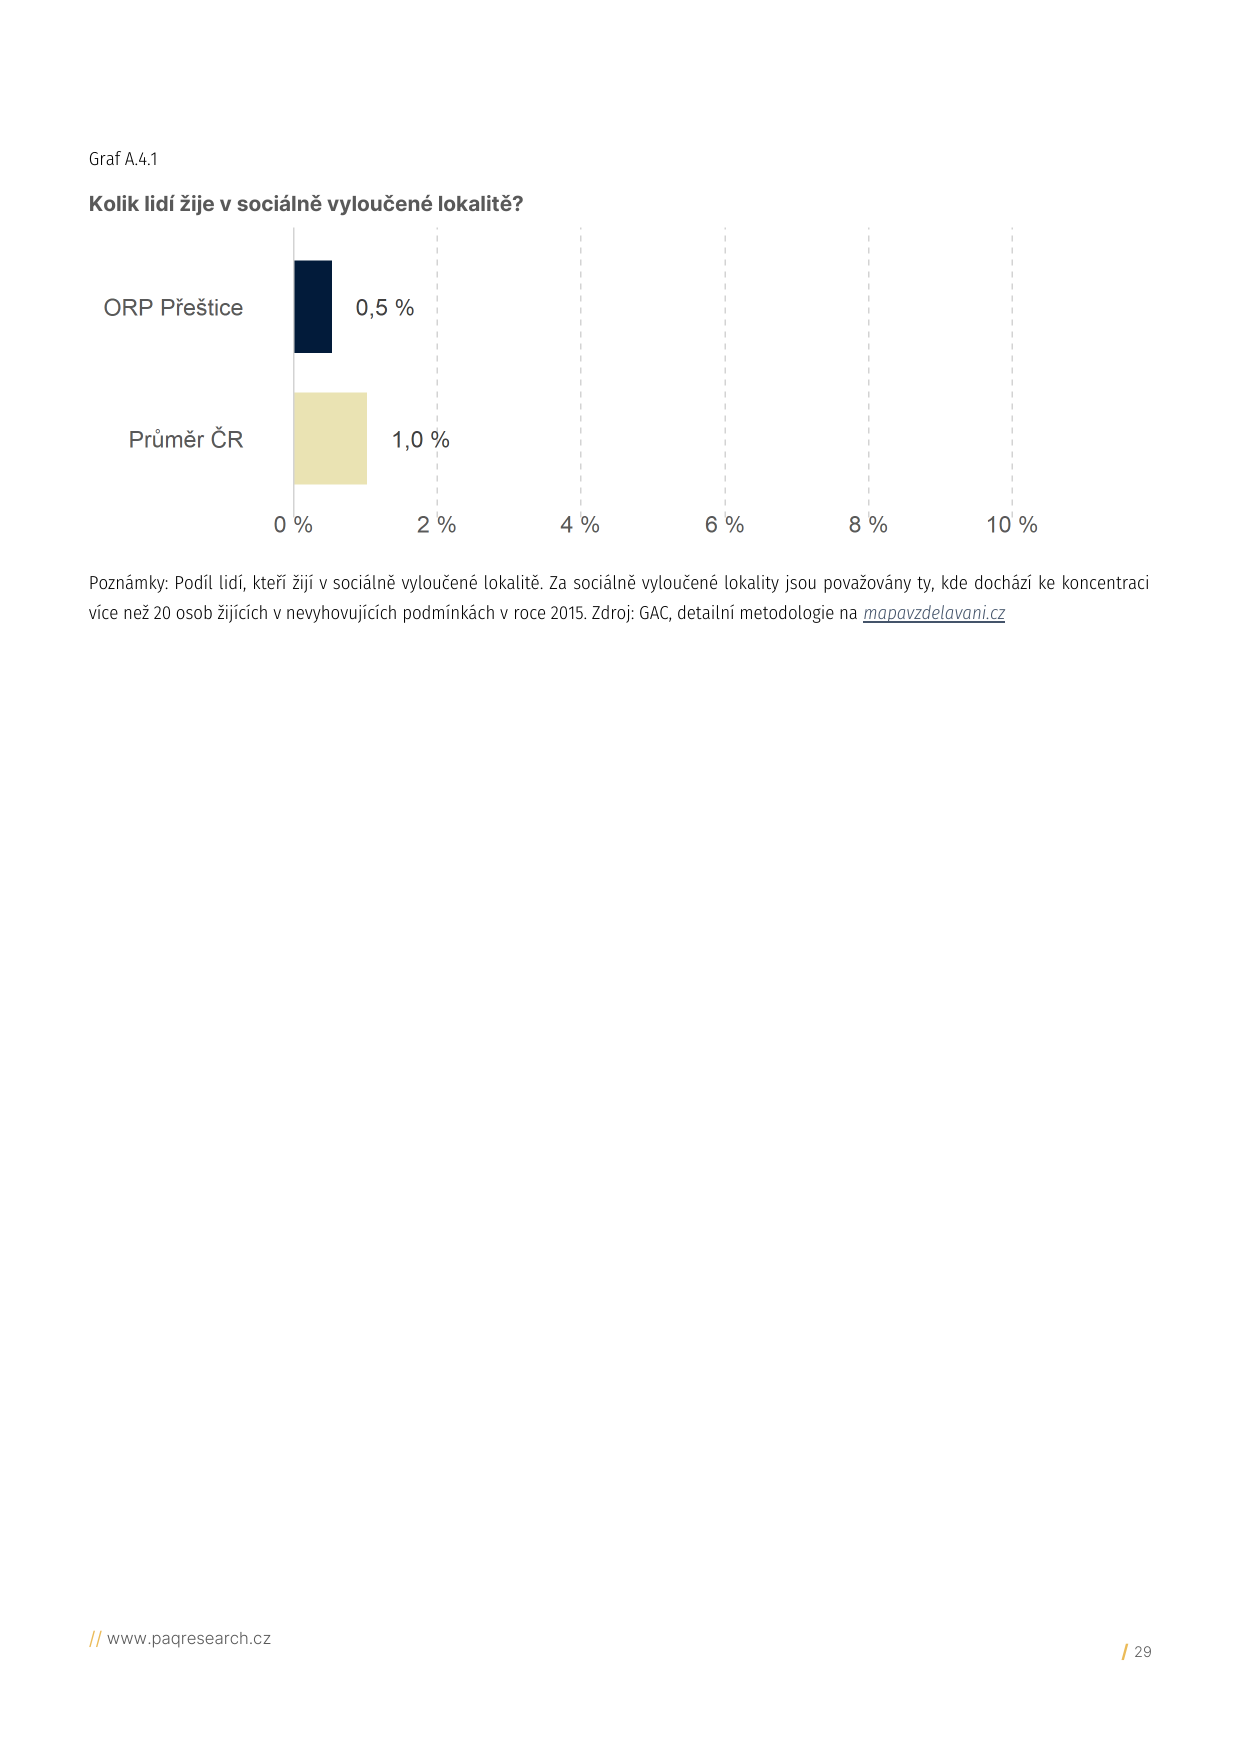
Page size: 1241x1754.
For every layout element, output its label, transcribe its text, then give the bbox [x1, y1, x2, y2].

picture [88, 216, 1139, 548]
text Poznámky: Podíl lidí, kteří žijí v sociálně vyloučené lokalitě. Za sociálně vyloučené lokality jsou považovány ty, kde dochází ke koncentraci více než 20 osob žijících v nevyhovujících podmínkách v roce 2015. Zdroj: GAC, detailní metodologie na mapavzdelavani.cz [89, 564, 1152, 625]
text Graf A.4.1 [89, 148, 1152, 170]
text Kolik lidí žije v sociálně vyloučené lokalitě? [89, 186, 1152, 216]
